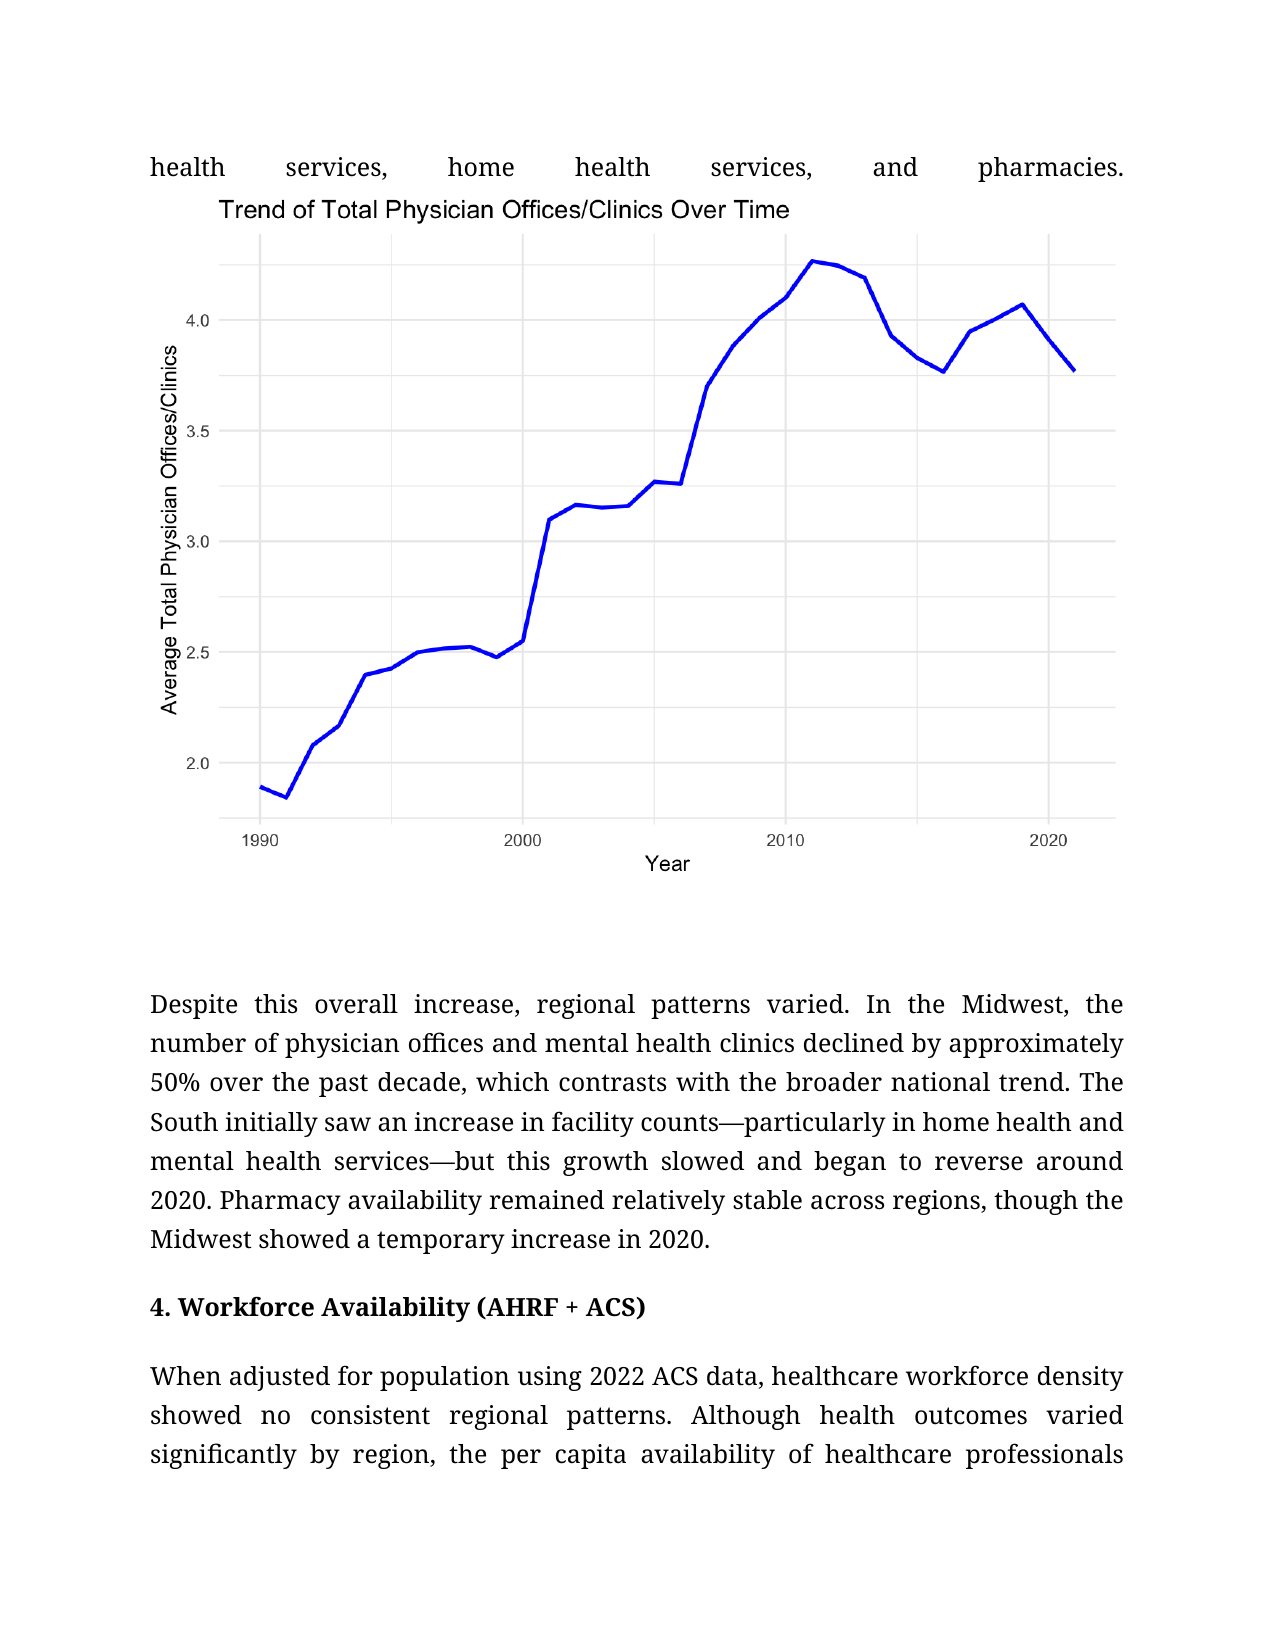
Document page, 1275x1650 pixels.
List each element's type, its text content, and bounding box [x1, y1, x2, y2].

text Despite this overall increase, regional patterns varied. In the Midwest, the number of physician offices and mental health clinics declined by approximately 50% over the past decade, which contrasts with the broader national trend. The South initially saw an increase in facility counts—particularly in home health and mental health services—but this growth slowed and began to reverse around 2020. Pharmacy availability remained relatively stable across regions, though the Midwest showed a temporary increase in 2020. [150, 987, 1125, 1256]
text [150, 1358, 1125, 1471]
text 4. Workforce Availability (AHRF + ACS) [150, 1290, 1125, 1324]
text Over the past two decades, the total number of healthcare facilities has increased nationally, with facility counts nearly doubling during this period. The most substantial growth was observed in categories such as outpatient care, mental health services, home health services, and pharmacies. [150, 150, 1125, 189]
picture [150, 189, 1125, 885]
